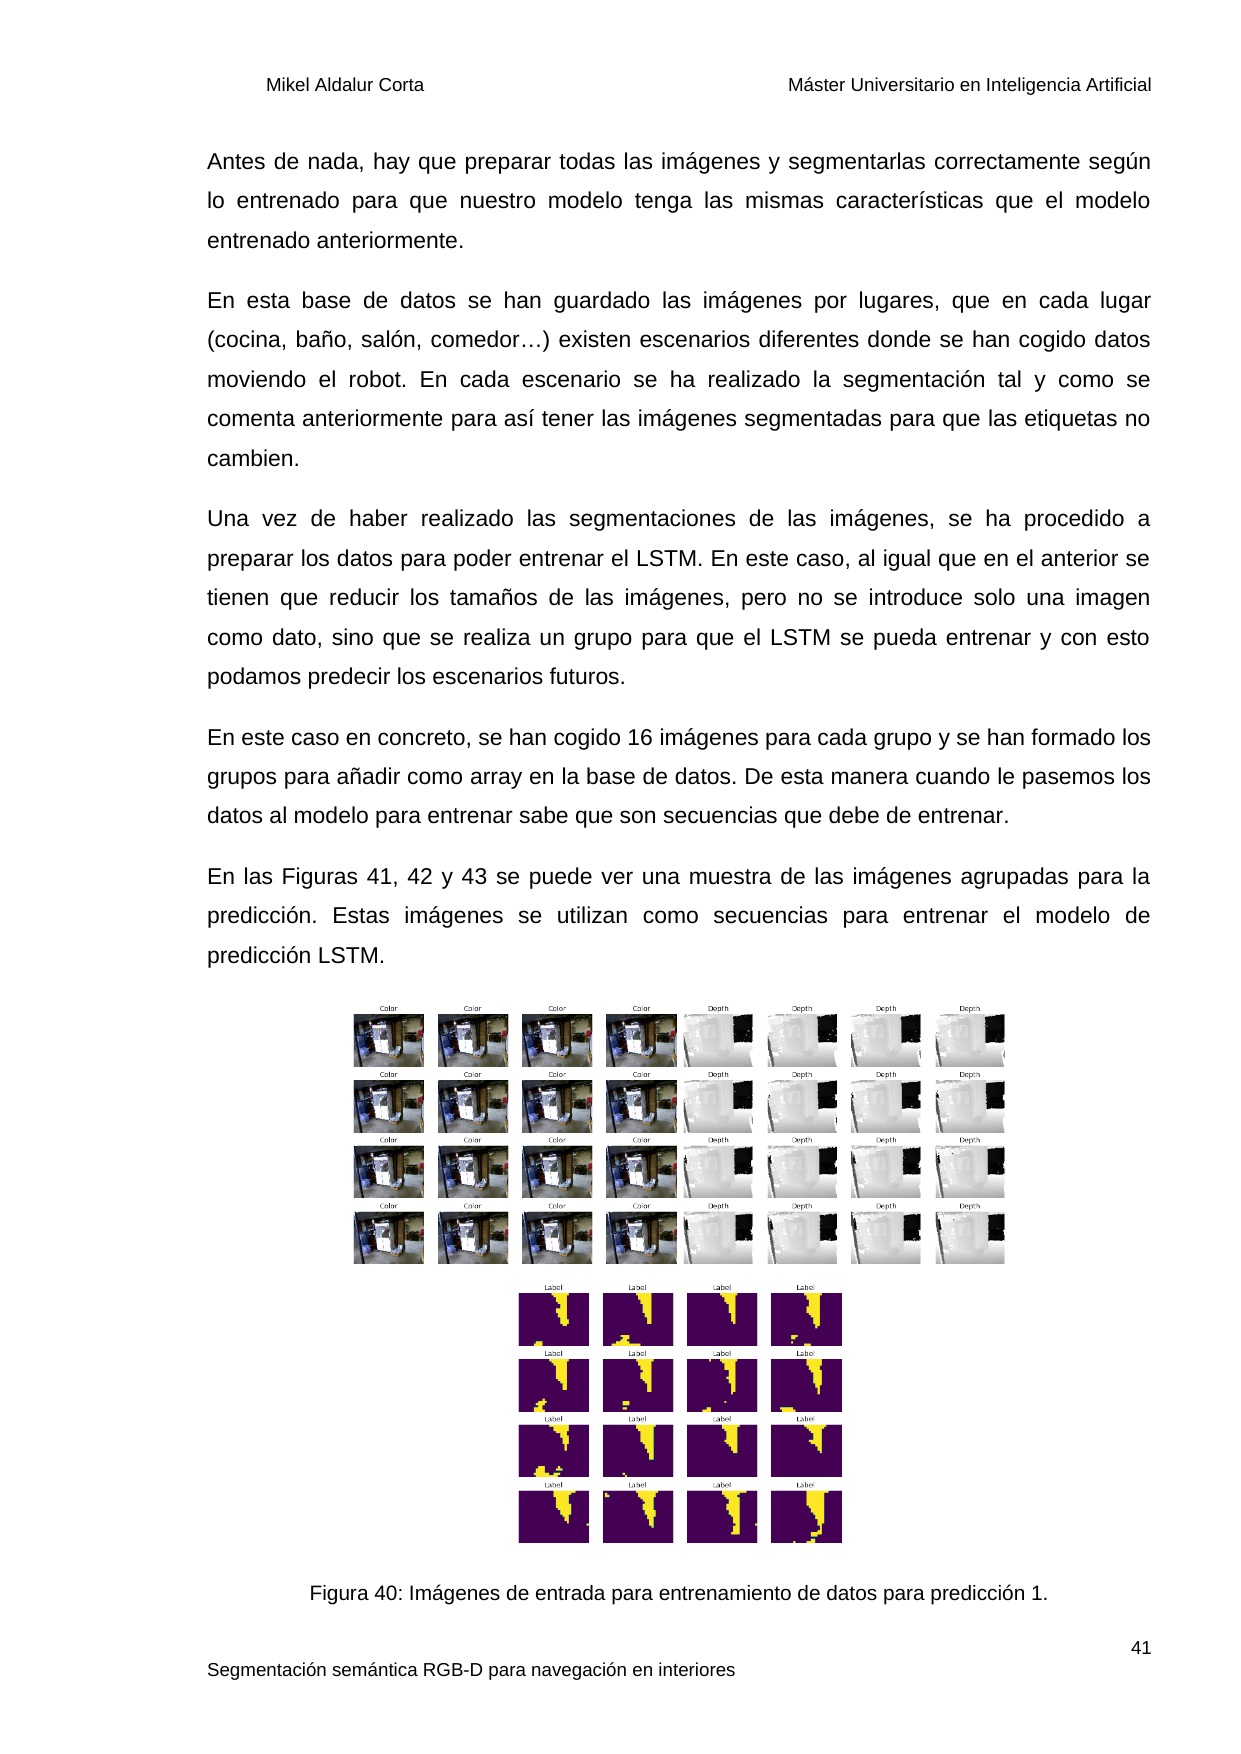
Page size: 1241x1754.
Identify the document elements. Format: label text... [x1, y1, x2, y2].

text Antes de nada, hay que preparar todas las imágenes y segmentarlas correctamente según lo entrenado para que nuestro modelo tenga las mismas características que el modelo entrenado anteriormente. [207, 148, 1152, 253]
text En las Figuras 41, 42 y 43 se puede ver una muestra de las imágenes agrupadas para la predicción. Estas imágenes se utilizan como secuencias para entrenar el modelo de predicción LSTM. [207, 863, 1152, 968]
picture [514, 1280, 844, 1547]
picture [349, 1002, 1009, 1268]
text En este caso en concreto, se han cogido 16 imágenes para cada grupo y se han formado los grupos para añadir como array en la base de datos. De esta manera cuando le pasemos los datos al modelo para entrenar sabe que son secuencias que debe de entrenar. [207, 723, 1152, 829]
text En esta base de datos se han guardado las imágenes por lugares, que en cada lugar (cocina, baño, salón, comedor…) existen escenarios diferentes donde se han cogido datos moviendo el robot. En cada escenario se ha realizado la segmentación tal y como se comenta anteriormente para así tener las imágenes segmentadas para que las etiquetas no cambien. [207, 287, 1152, 471]
text Figura 40: Imágenes de entrada para entrenamiento de datos para predicción 1. [207, 1581, 1152, 1604]
text Una vez de haber realizado las segmentaciones de las imágenes, se ha procedido a preparar los datos para poder entrenar el LSTM. En este caso, al igual que en el anterior se tienen que reducir los tamaños de las imágenes, pero no se introduce solo una imagen como dato, sino que se realiza un grupo para que el LSTM se pueda entrenar y con esto podamos predecir los escenarios futuros. [207, 505, 1152, 689]
